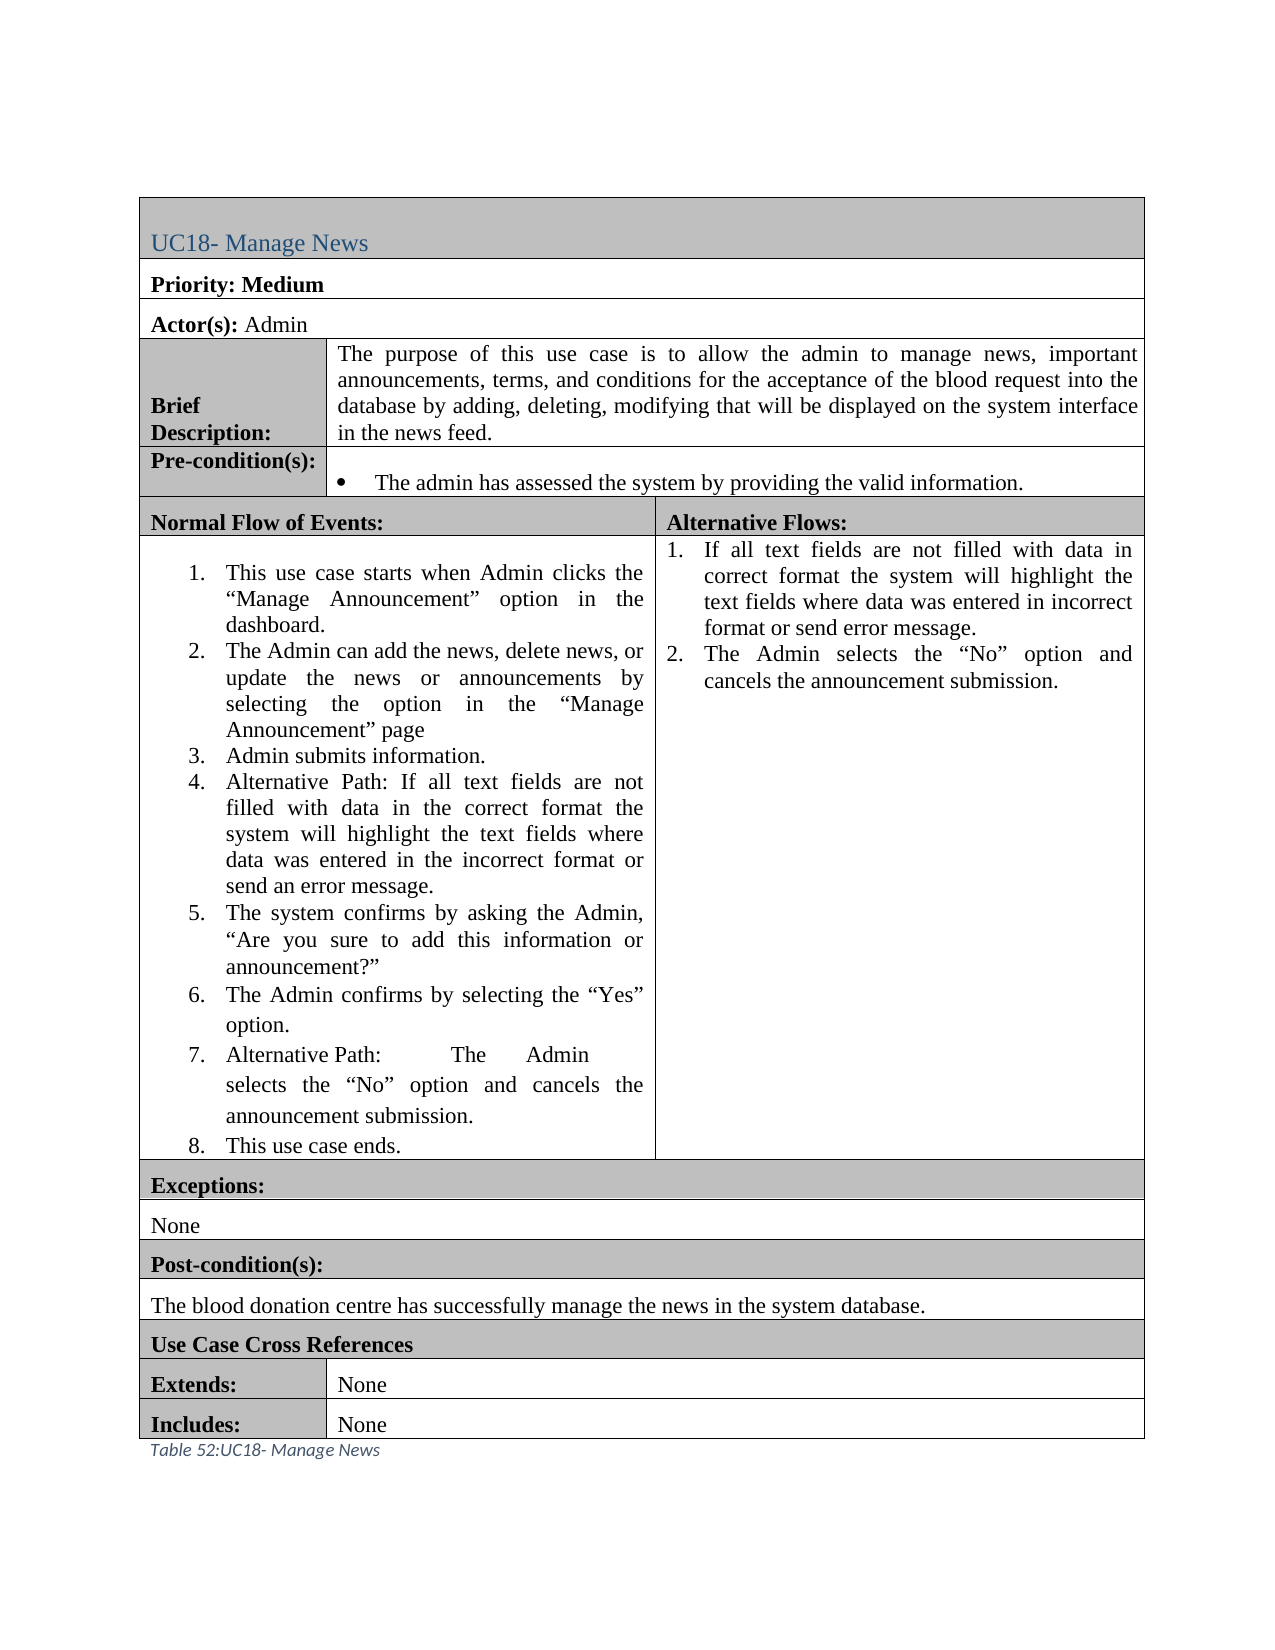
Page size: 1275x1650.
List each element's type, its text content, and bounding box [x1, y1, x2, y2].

table_cell The blood donation centre has successfully manage the news in the system database. [140, 1279, 1144, 1318]
table_cell Alternative Flows: [656, 497, 1144, 535]
table_cell Exceptions: [140, 1160, 1144, 1198]
table_cell Includes: [140, 1399, 326, 1438]
table_cell Normal Flow of Events: [140, 497, 655, 535]
table_cell The purpose of this use case is to allow the admin to manage news, important announcements, terms, and conditions for the acceptance of the blood request into the database by adding, deleting, modifying that will be displayed on the system interface in the news feed. [327, 339, 1144, 446]
table_cell Priority: Medium [140, 259, 1144, 298]
table_cell Extends: [140, 1359, 326, 1398]
table_cell Use Case Cross References [140, 1320, 1144, 1358]
table_cell None [327, 1399, 1144, 1438]
table_cell None [327, 1359, 1144, 1398]
table_cell The admin has assessed the system by providing the valid information. [327, 447, 1144, 496]
table_cell Brief Description: [140, 339, 326, 446]
table_cell Pre-condition(s): [140, 447, 326, 496]
table_cell Actor(s): Admin [140, 299, 1144, 338]
table_cell Post-condition(s): [140, 1240, 1144, 1278]
table_cell None [140, 1200, 1144, 1238]
table_cell If all text fields are not filled with data in correct format the system will highlight the text fields where data was entered in incorrect format or send error message. The Admin selects the “No” option and cancels the announcement submission. [656, 536, 1144, 1159]
table_header UC18- Manage News [140, 198, 1144, 258]
table_cell This use case starts when Admin clicks the “Manage Announcement” option in the dashboard. The Admin can add the news, delete news, or update the news or announcements by selecting the option in the “Manage Announcement” page Admin submits information. Alternative Path: If all text fields are not filled with data in the correct format the system will highlight the text fields where data was entered in the incorrect format or send an error message. The system confirms by asking the Admin, “Are you sure to add this information or announcement?” The Admin confirms by selecting the “Yes” option. Alternative Path: The Admin selects the “No” option and cancels the announcement submission. This use case ends. [140, 536, 655, 1159]
